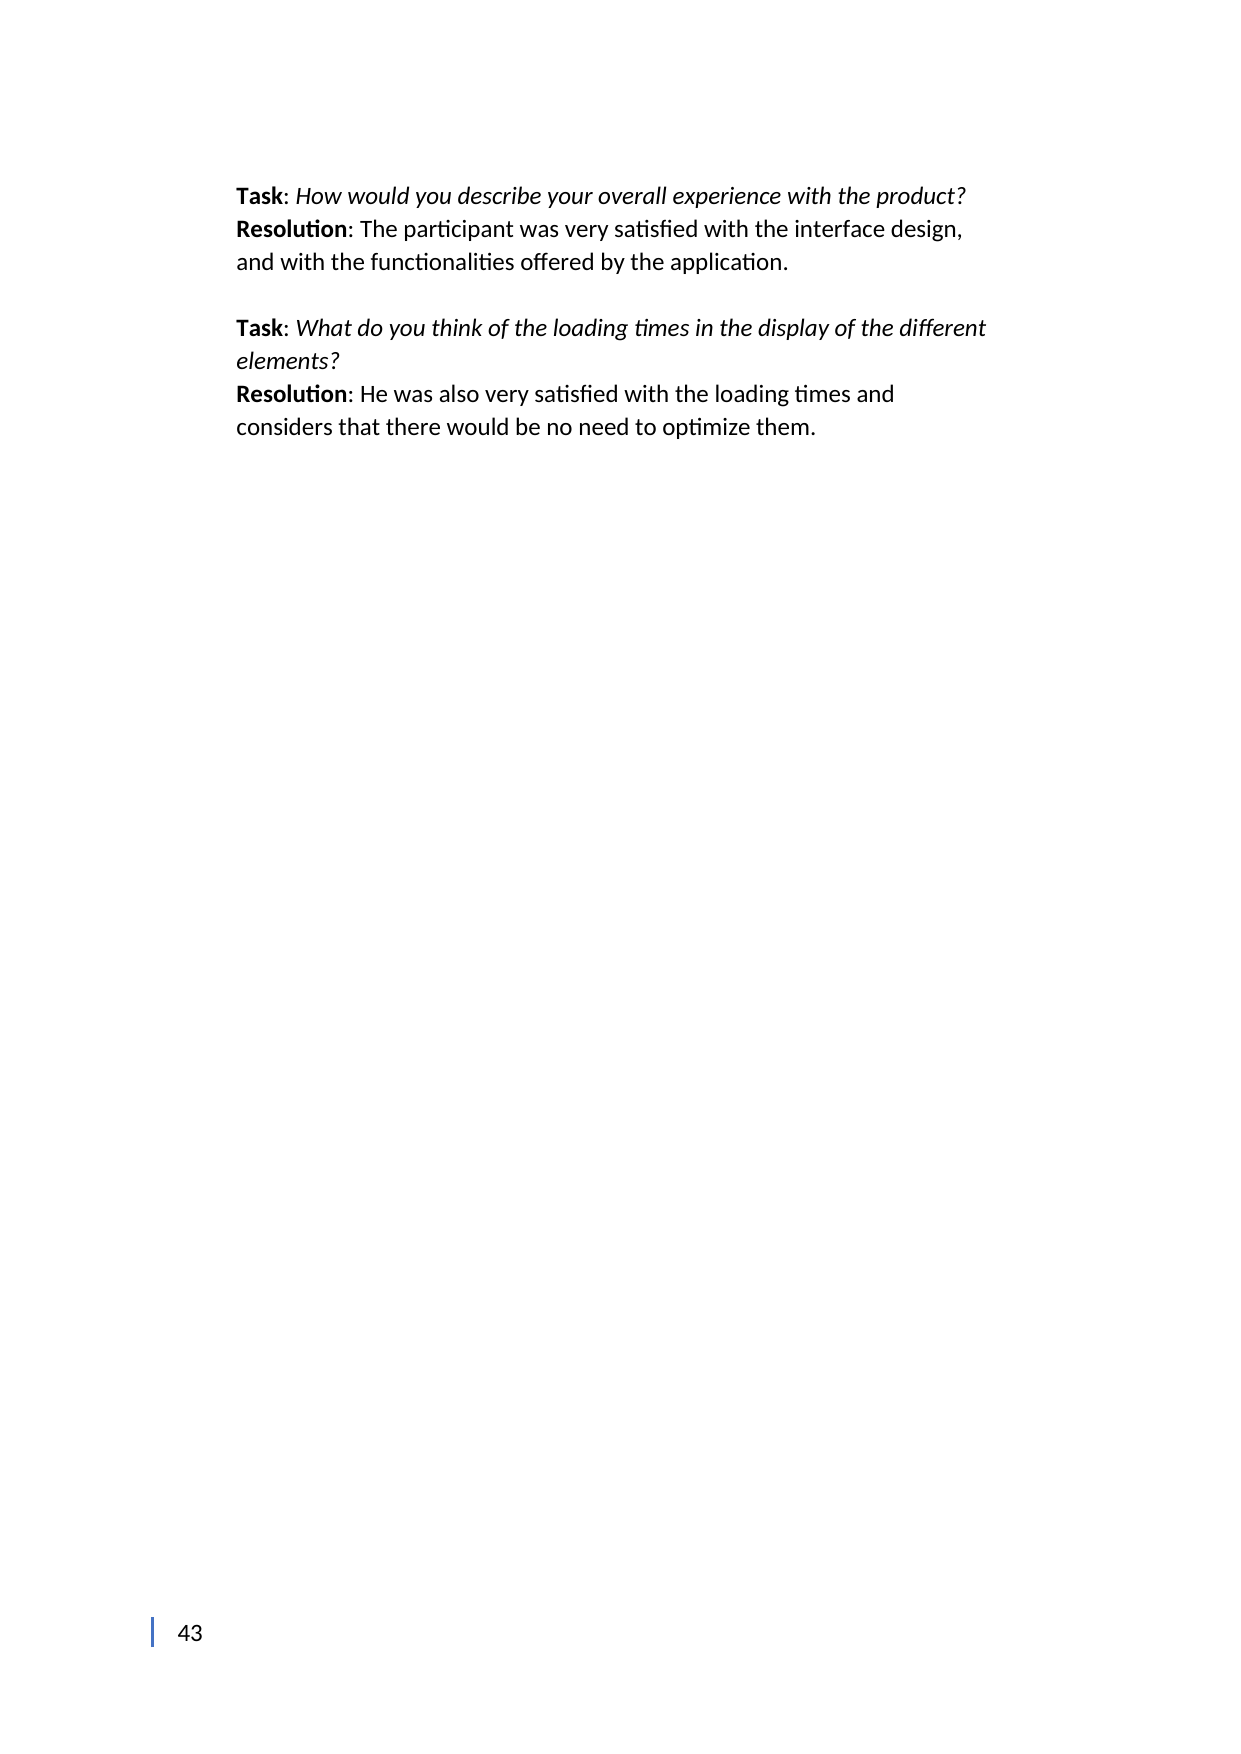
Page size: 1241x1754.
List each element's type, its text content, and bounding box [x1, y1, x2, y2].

list Task: How would you describe your overall experience with the product? [236, 181, 989, 211]
list Resolution: He was also very satisfied with the loading times and considers that there would be no need to optimize them. [236, 378, 989, 441]
list Task: What do you think of the loading times in the display of the different elements? [236, 312, 989, 376]
list Resolution: The participant was very satisfied with the interface design, and with the functionalities offered by the application. [236, 213, 989, 277]
